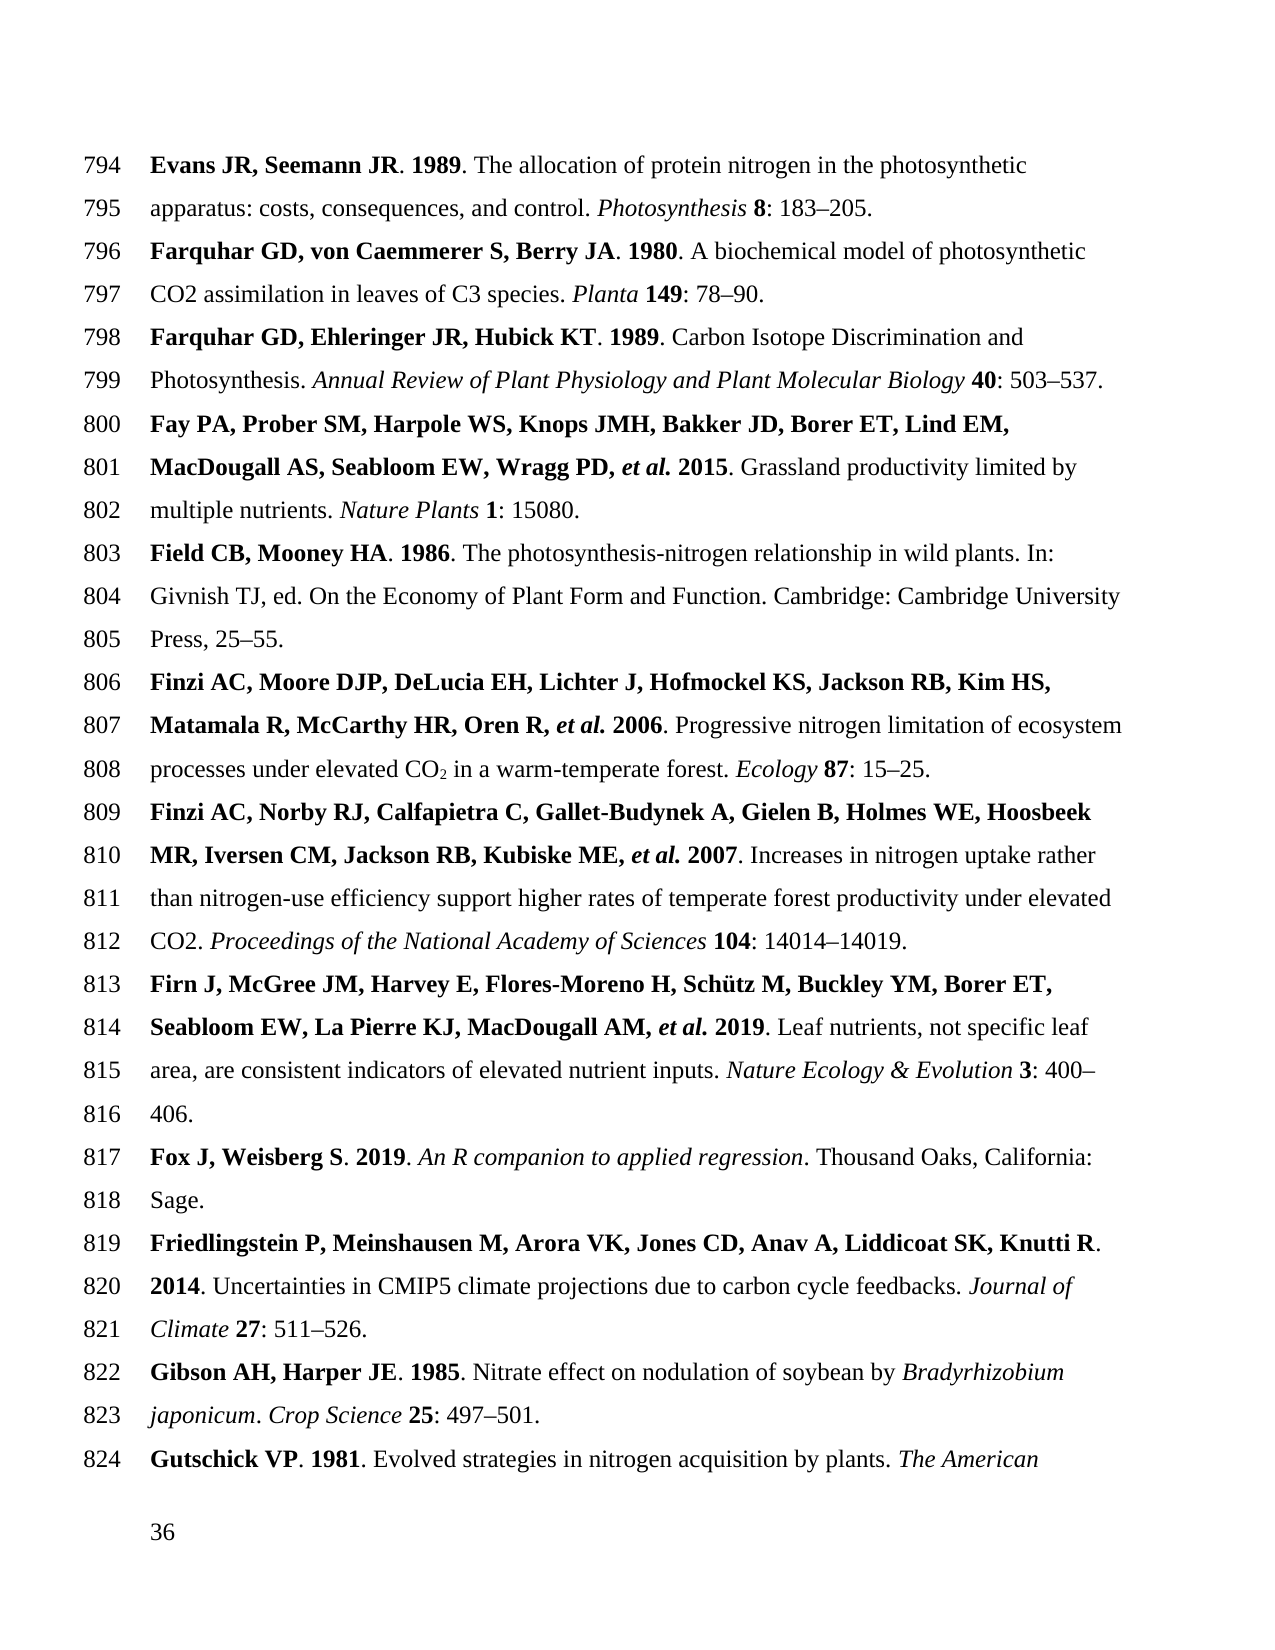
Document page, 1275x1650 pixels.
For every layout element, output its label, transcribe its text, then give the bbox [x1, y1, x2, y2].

text Fox J, Weisberg S. 2019. An R companion to applied regression. Thousand Oaks, California: Sage. [150, 1142, 1125, 1214]
text Friedlingstein P, Meinshausen M, Arora VK, Jones CD, Anav A, Liddicoat SK, Knutti R. 2014. Uncertainties in CMIP5 climate projections due to carbon cycle feedbacks. Journal of Climate 27: 511–526. [150, 1228, 1125, 1343]
text Evans JR, Seemann JR. 1989. The allocation of protein nitrogen in the photosynthetic apparatus: costs, consequences, and control. Photosynthesis 8: 183–205. [150, 150, 1125, 222]
text Firn J, McGree JM, Harvey E, Flores-Moreno H, Schütz M, Buckley YM, Borer ET, Seabloom EW, La Pierre KJ, MacDougall AM, et al. 2019. Leaf nutrients, not specific leaf area, are consistent indicators of elevated nutrient inputs. Nature Ecology & Evolution 3: 400–406. [150, 969, 1125, 1127]
text Gibson AH, Harper JE. 1985. Nitrate effect on nodulation of soybean by Bradyrhizobium japonicum. Crop Science 25: 497–501. [150, 1357, 1125, 1429]
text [150, 1444, 1125, 1472]
text Fay PA, Prober SM, Harpole WS, Knops JMH, Bakker JD, Borer ET, Lind EM, MacDougall AS, Seabloom EW, Wragg PD, et al. 2015. Grassland productivity limited by multiple nutrients. Nature Plants 1: 15080. [150, 409, 1125, 524]
text Finzi AC, Moore DJP, DeLucia EH, Lichter J, Hofmockel KS, Jackson RB, Kim HS, Matamala R, McCarthy HR, Oren R, et al. 2006. Progressive nitrogen limitation of ecosystem processes under elevated CO2 in a warm-temperate forest. Ecology 87: 15–25. [150, 667, 1125, 782]
text Field CB, Mooney HA. 1986. The photosynthesis-nitrogen relationship in wild plants. In: Givnish TJ, ed. On the Economy of Plant Form and Function. Cambridge: Cambridge University Press, 25–55. [150, 538, 1125, 653]
text Farquhar GD, von Caemmerer S, Berry JA. 1980. A biochemical model of photosynthetic CO2 assimilation in leaves of C3 species. Planta 149: 78–90. [150, 236, 1125, 308]
text Finzi AC, Norby RJ, Calfapietra C, Gallet-Budynek A, Gielen B, Holmes WE, Hoosbeek MR, Iversen CM, Jackson RB, Kubiske ME, et al. 2007. Increases in nitrogen uptake rather than nitrogen-use efficiency support higher rates of temperate forest productivity under elevated CO2. Proceedings of the National Academy of Sciences 104: 14014–14019. [150, 797, 1125, 955]
text Farquhar GD, Ehleringer JR, Hubick KT. 1989. Carbon Isotope Discrimination and Photosynthesis. Annual Review of Plant Physiology and Plant Molecular Biology 40: 503–537. [150, 322, 1125, 394]
